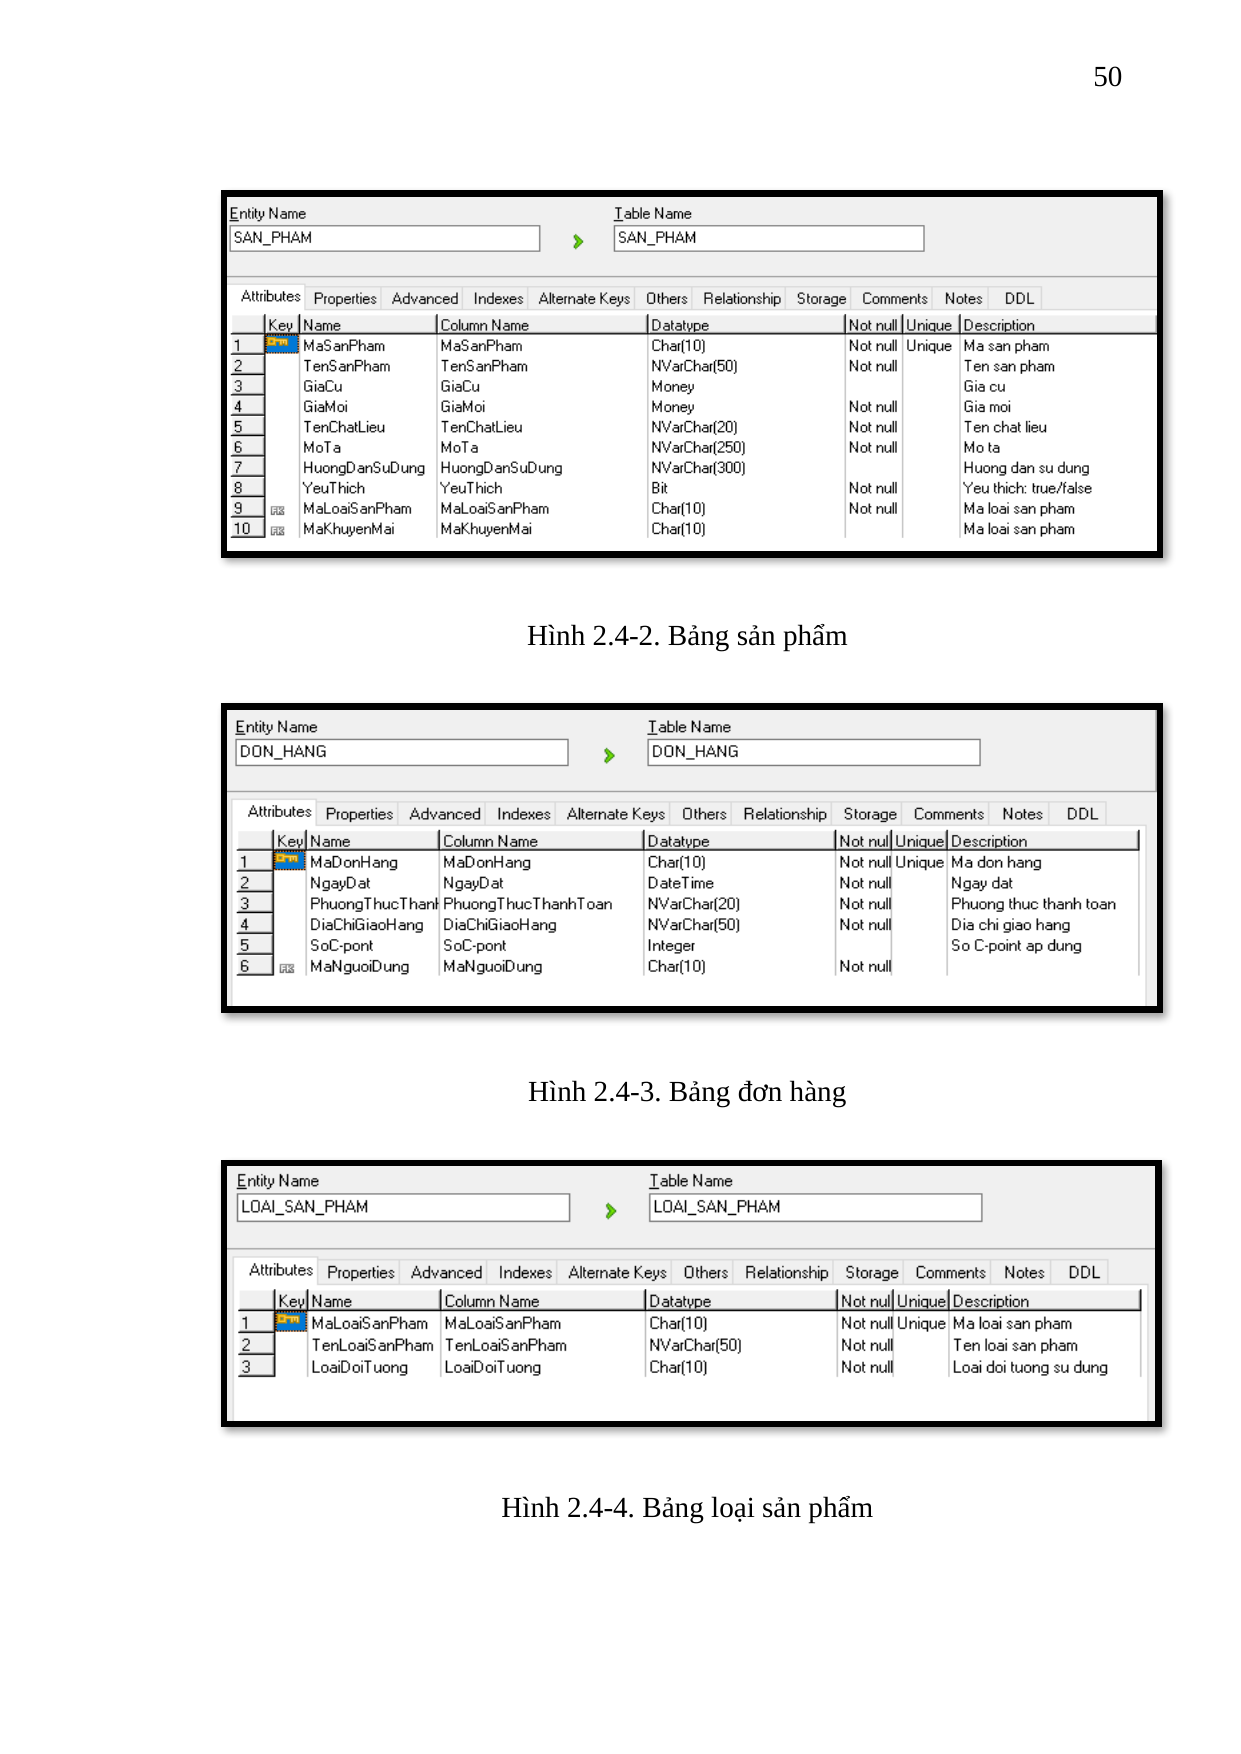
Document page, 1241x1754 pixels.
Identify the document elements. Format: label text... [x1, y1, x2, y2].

text Hình 2.4-4. Bảng loại sản phẩm [252, 1491, 1122, 1524]
text Hình 2.4-3. Bảng đơn hàng [252, 1074, 1122, 1108]
picture [227, 197, 1157, 551]
picture [227, 1166, 1155, 1421]
picture [227, 710, 1157, 1006]
text Hình 2.4-2. Bảng sản phẩm [252, 618, 1122, 651]
